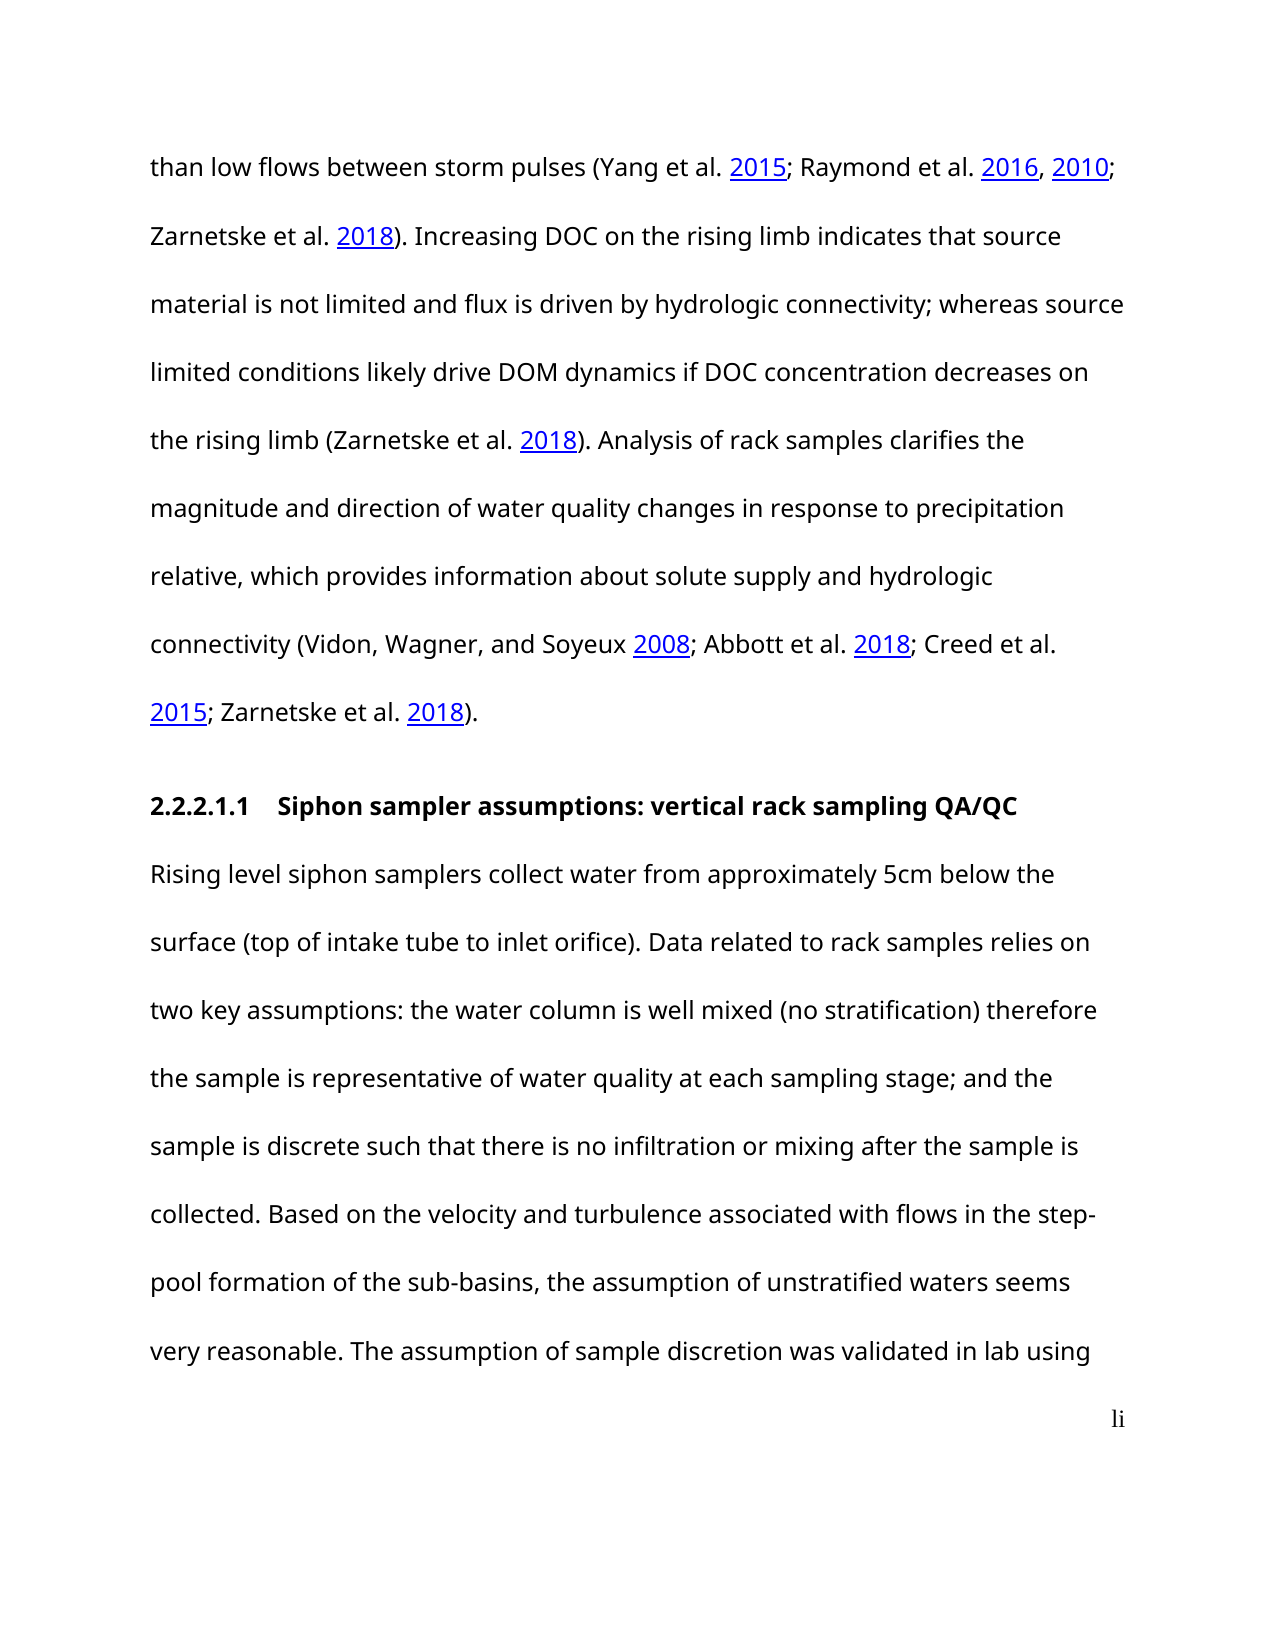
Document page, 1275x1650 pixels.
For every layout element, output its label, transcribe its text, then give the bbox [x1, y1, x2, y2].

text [150, 856, 1125, 1367]
subtitle Siphon sampler assumptions: vertical rack sampling QA/QC [150, 788, 1125, 822]
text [150, 150, 1125, 729]
